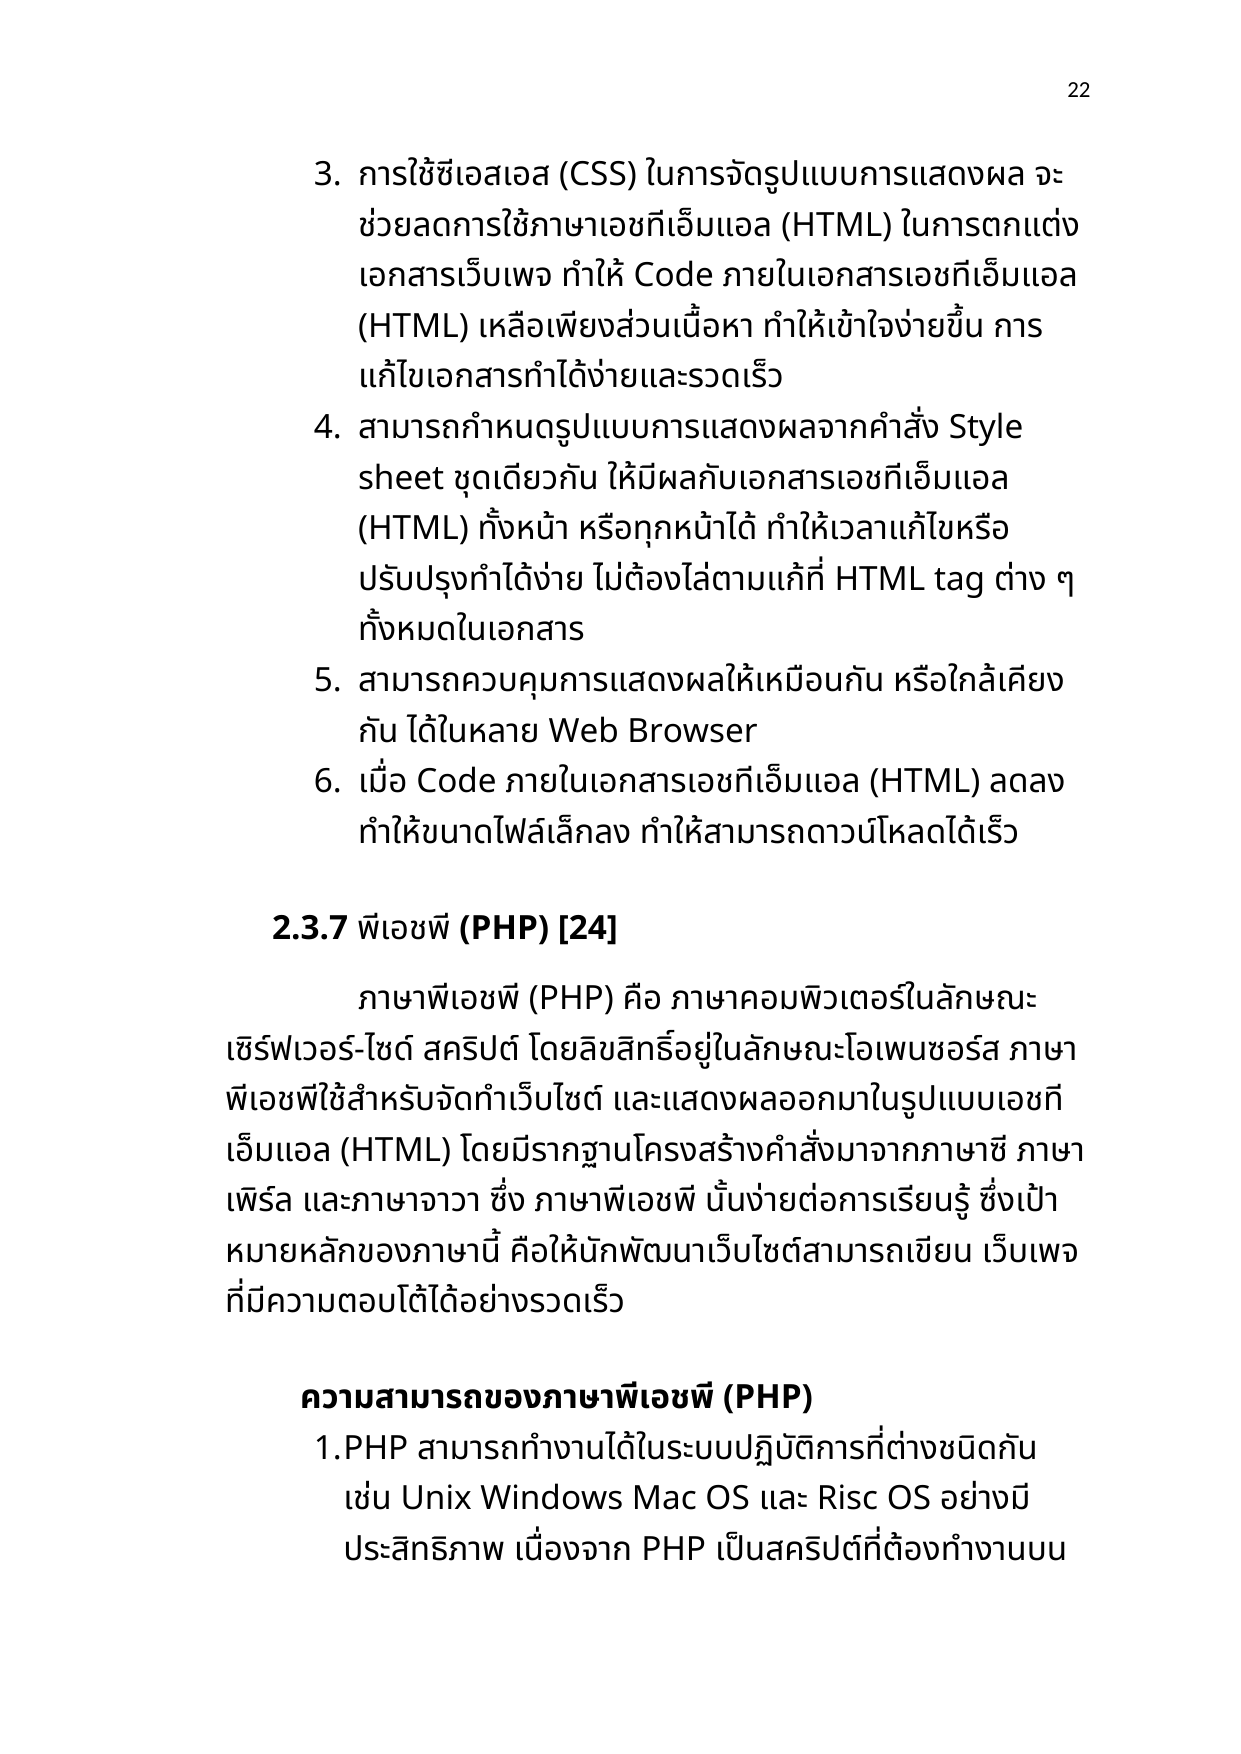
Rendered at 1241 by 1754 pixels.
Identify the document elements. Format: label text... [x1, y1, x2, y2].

text ภาษาพีเอชพี (PHP) คือ ภาษาคอมพิวเตอร์ในลักษณะเซิร์ฟเวอร์-ไซด์ สคริปต์ โดยลิขสิทธิ์อยู่ในลักษณะโอเพนซอร์ส ภาษาพีเอชพีใช้สำหรับจัดทำเว็บไซต์ และแสดงผลออกมาในรูปแบบเอชทีเอ็มแอล (HTML) โดยมีรากฐานโครงสร้างคำสั่งมาจากภาษาซี ภาษาเพิร์ล และภาษาจาวา ซึ่ง ภาษาพีเอชพี นั้นง่ายต่อการเรียนรู้ ซึ่งเป้าหมายหลักของภาษานี้ คือให้นักพัฒนาเว็บไซต์สามารถเขียน เว็บเพจที่มีความตอบโต้ได้อย่างรวดเร็ว [225, 974, 1090, 1327]
list สามารถกำหนดรูปแบบการแสดงผลจากคำสั่ง Style sheet ชุดเดียวกัน ให้มีผลกับเอกสารเอชทีเอ็มแอล (HTML) ทั้งหน้า หรือทุกหน้าได้ ทำให้เวลาแก้ไขหรือปรับปรุงทำได้ง่าย ไม่ต้องไล่ตามแก้ที่ HTML tag ต่าง ๆ ทั้งหมดในเอกสาร [314, 403, 1090, 656]
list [314, 1423, 1090, 1575]
list สามารถควบคุมการแสดงผลให้เหมือนกัน หรือใกล้เคียงกัน ได้ในหลาย Web Browser [314, 656, 1090, 757]
list เมื่อ Code ภายในเอกสารเอชทีเอ็มแอล (HTML) ลดลง ทำให้ขนาดไฟล์เล็กลง ทำให้สามารถดาวน์โหลดได้เร็ว [314, 757, 1090, 858]
text ความสามารถของภาษาพีเอชพี (PHP) [225, 1373, 1090, 1423]
list การใช้ซีเอสเอส (CSS) ในการจัดรูปแบบการแสดงผล จะช่วยลดการใช้ภาษาเอชทีเอ็มแอล (HTML) ในการตกแต่งเอกสารเว็บเพจ ทำให้ Code ภายในเอกสารเอชทีเอ็มแอล (HTML) เหลือเพียงส่วนเนื้อหา ทำให้เข้าใจง่ายขึ้น การแก้ไขเอกสารทำได้ง่ายและรวดเร็ว [314, 150, 1090, 403]
subtitle 2.3.7 พีเอชพี (PHP) [24] [272, 903, 1090, 954]
